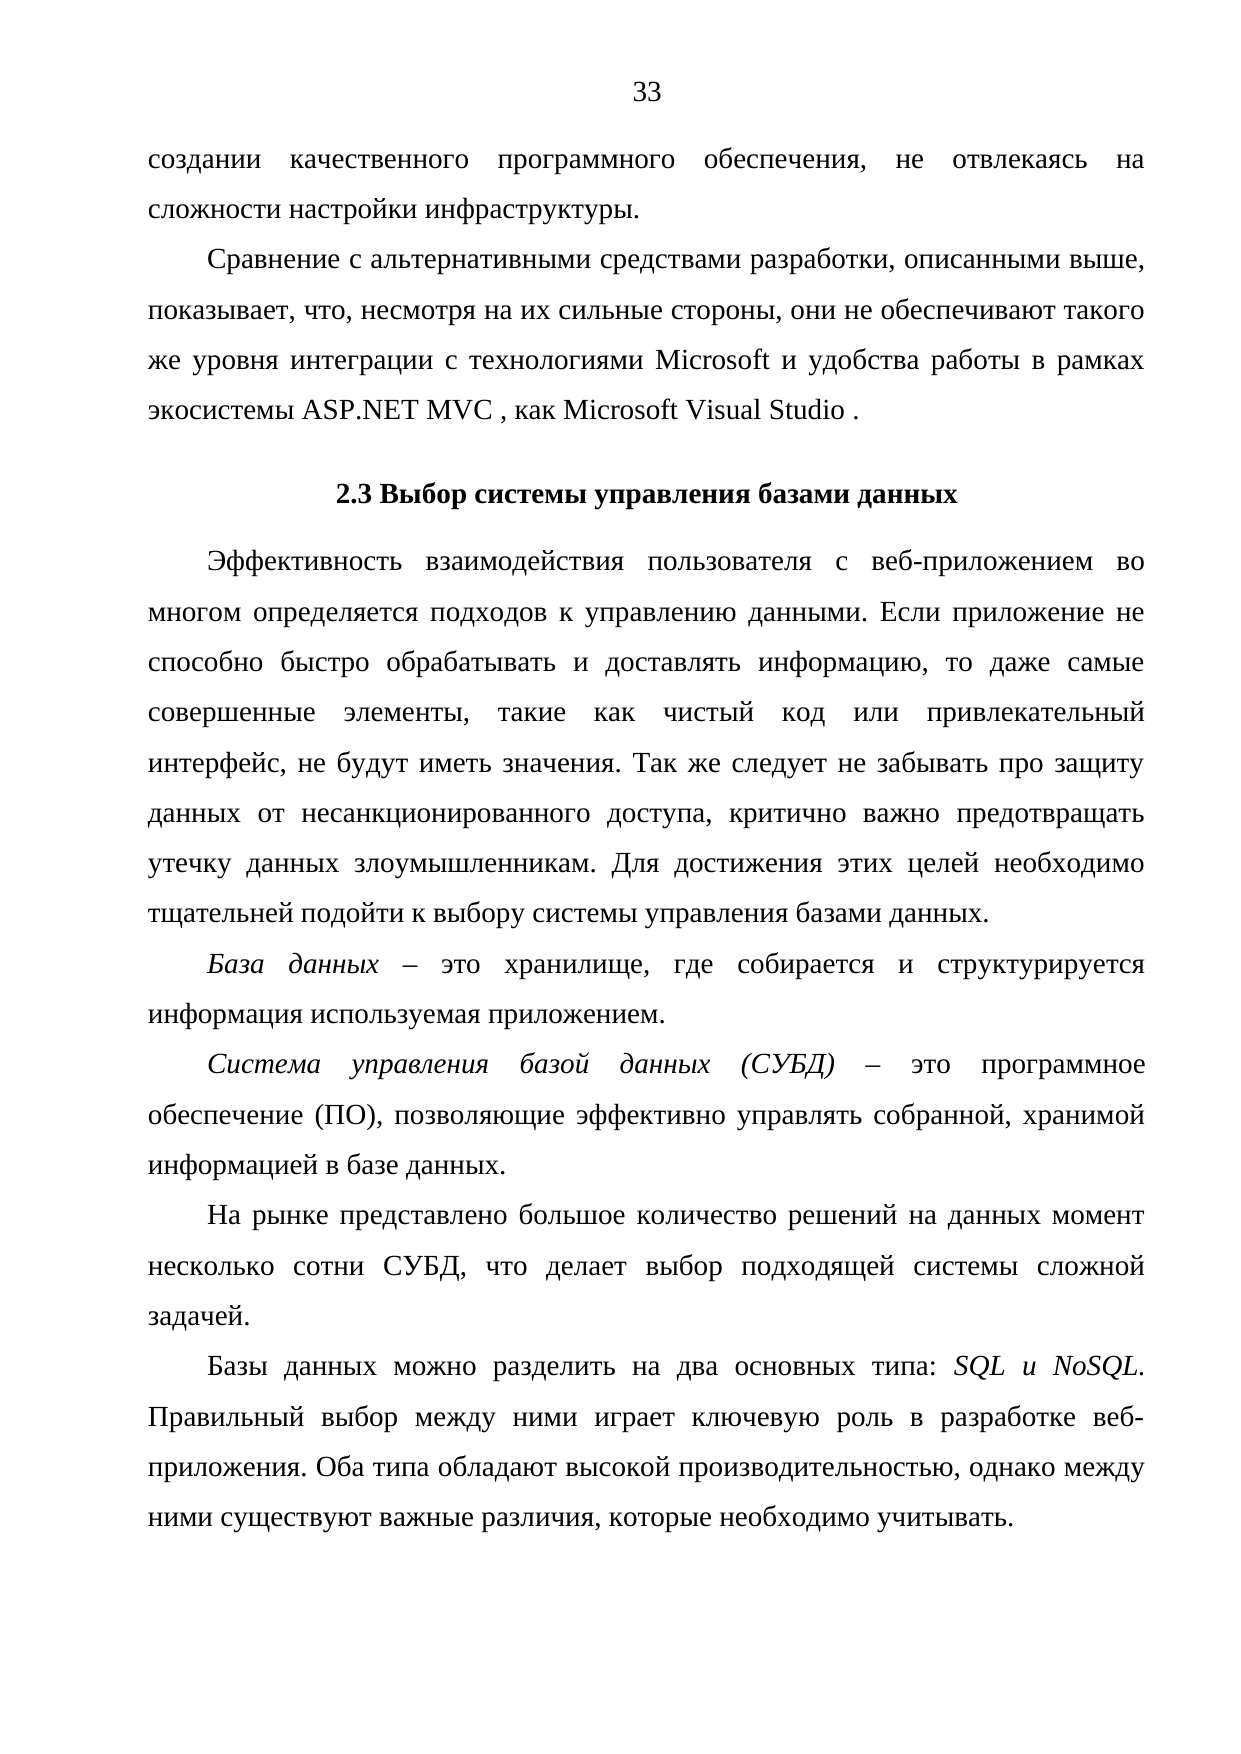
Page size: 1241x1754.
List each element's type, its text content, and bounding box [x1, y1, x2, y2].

text Сравнение с альтернативными средствами разработки, описанными выше, показывает, что, несмотря на их сильные стороны, они не обеспечивают такого же уровня интеграции с технологиями Microsoft и удобства работы в рамках экосистемы ASP.NET MVC , как Microsoft Visual Studio . [148, 242, 1146, 426]
subtitle 2.3 Выбор системы управления базами данных [148, 476, 1146, 510]
text Система управления базой данных (СУБД) – это программное обеспечение (ПО), позволяющие эффективно управлять собранной, хранимой информацией в базе данных. [148, 1047, 1146, 1181]
text Эффективность взаимодействия пользователя с веб-приложением во многом определяется подходов к управлению данными. Если приложение не способно быстро обрабатывать и доставлять информацию, то даже самые совершенные элементы, такие как чистый код или привлекательный интерфейс, не будут иметь значения. Так же следует не забывать про защиту данных от несанкционированного доступа, критично важно предотвращать утечку данных злоумышленникам. Для достижения этих целей необходимо тщательней подойти к выбору системы управления базами данных. [148, 543, 1146, 929]
text Базы данных можно разделить на два основных типа: SQL и NoSQL. Правильный выбор между ними играет ключевую роль в разработке веб-приложения. Оба типа обладают высокой производительностью, однако между ними существуют важные различия, которые необходимо учитывать. [148, 1348, 1146, 1533]
text База данных – это хранилище, где собирается и структурируется информация используемая приложением. [148, 946, 1146, 1030]
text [148, 141, 1146, 225]
text На рынке представлено большое количество решений на данных момент несколько сотни СУБД, что делает выбор подходящей системы сложной задачей. [148, 1197, 1146, 1332]
